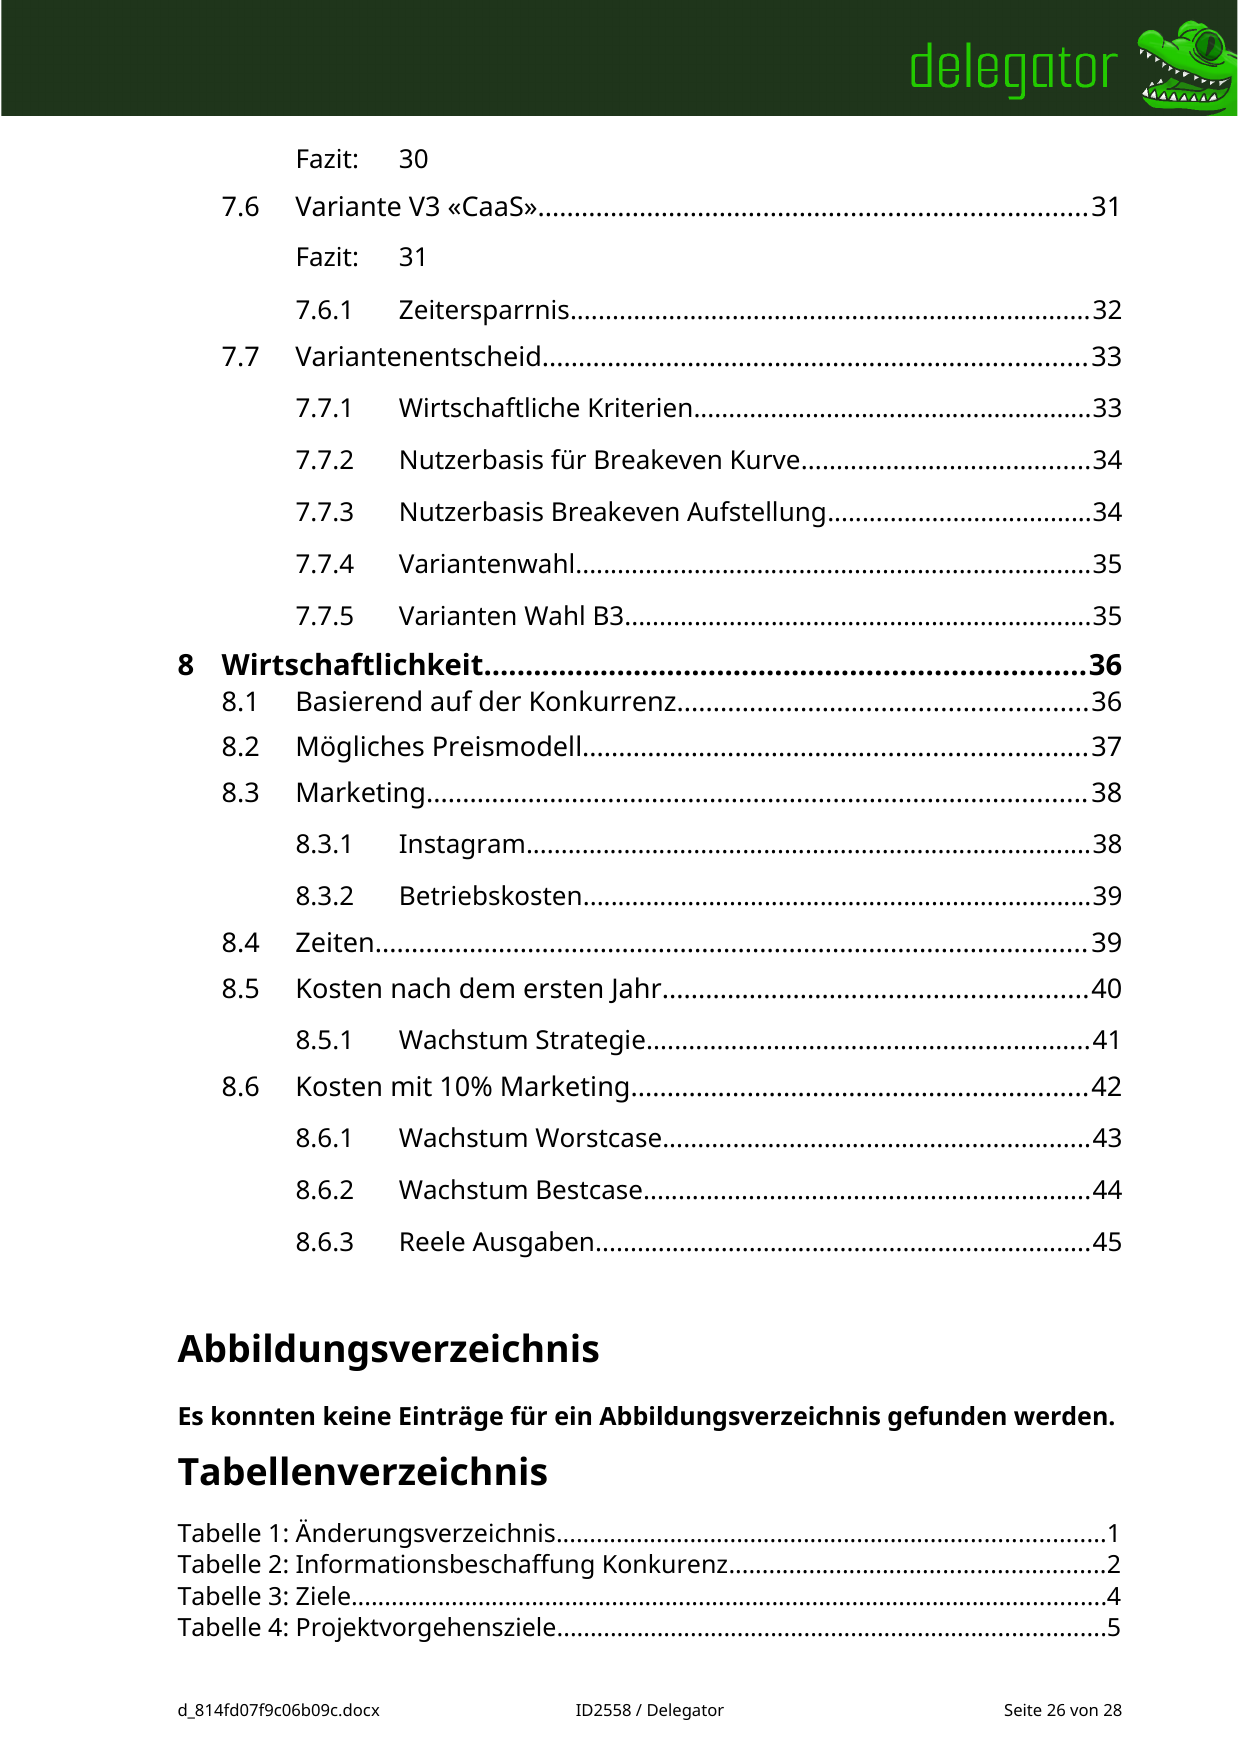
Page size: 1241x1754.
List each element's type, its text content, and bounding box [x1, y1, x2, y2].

text 8.3.1 Instagram 38 [295, 825, 1122, 861]
text 8.6.1 Wachstum Worstcase 43 [295, 1119, 1122, 1155]
text 7.6.1 Zeitersparrnis 32 [295, 291, 1122, 327]
text Tabelle 3: Ziele 4 [177, 1583, 1122, 1611]
text 8.6.3 Reele Ausgaben 45 [295, 1224, 1122, 1259]
text 8.4 Zeiten 39 [221, 929, 1122, 959]
text 8.1 Basierend auf der Konkurrenz 36 [221, 688, 1122, 717]
text 7.7.5 Varianten Wahl B3 35 [295, 598, 1122, 633]
text Tabellenverzeichnis [177, 1445, 1122, 1496]
text 8 Wirtschaftlichkeit 36 [177, 650, 1122, 681]
text 7.7.2 Nutzerbasis für Breakeven Kurve 34 [295, 441, 1122, 477]
text Fazit: 30 [295, 141, 1122, 177]
text 7.7.1 Wirtschaftliche Kriterien 33 [295, 389, 1122, 425]
text Es konnten keine Einträge für ein Abbildungsverzeichnis gefunden werden. [177, 1398, 1122, 1432]
text 7.7.4 Variantenwahl 35 [295, 546, 1122, 581]
text 8.5.1 Wachstum Strategie 41 [295, 1021, 1122, 1057]
text 8.3.2 Betriebskosten 39 [295, 877, 1122, 913]
text Tabelle 1: Änderungsverzeichnis 1 [177, 1521, 1122, 1548]
text 8.6.2 Wachstum Bestcase 44 [295, 1171, 1122, 1207]
text 8.5 Kosten nach dem ersten Jahr 40 [221, 975, 1122, 1004]
picture [0, 0, 1238, 116]
text Abbildungsverzeichnis [177, 1322, 1122, 1373]
text 7.7 Variantenentscheid 33 [221, 343, 1122, 373]
text Tabelle 4: Projektvorgehensziele 5 [177, 1615, 1122, 1642]
text Fazit: 31 [295, 239, 1122, 274]
text Tabelle 2: Informationsbeschaffung Konkurenz 2 [177, 1552, 1122, 1579]
text 7.7.3 Nutzerbasis Breakeven Aufstellung 34 [295, 494, 1122, 529]
text 8.3 Marketing 38 [221, 779, 1122, 808]
text 8.6 Kosten mit 10% Marketing 42 [221, 1073, 1122, 1103]
text 7.6 Variante V3 «CaaS» 31 [221, 193, 1122, 222]
text 8.2 Mögliches Preismodell 37 [221, 733, 1122, 763]
